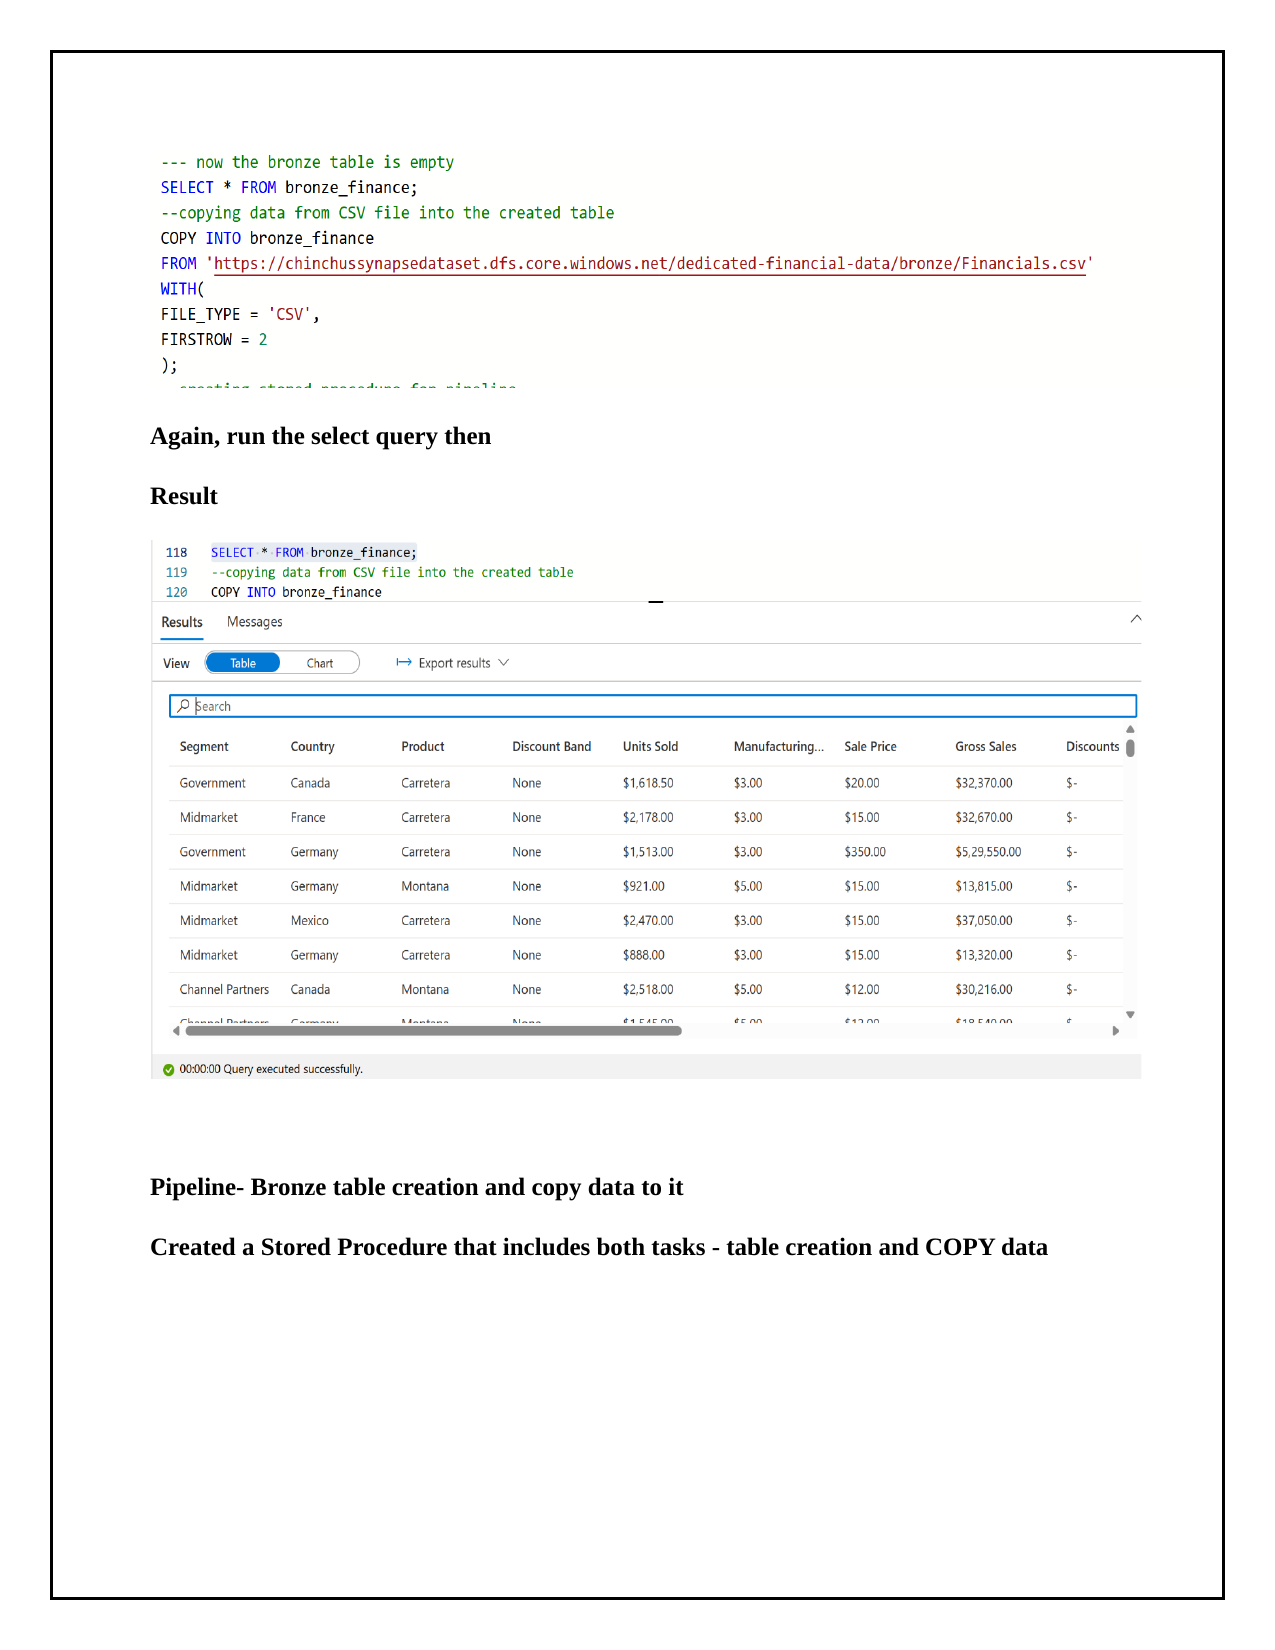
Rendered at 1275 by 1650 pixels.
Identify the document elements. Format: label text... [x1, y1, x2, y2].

picture [150, 150, 1200, 388]
text Created a Stored Procedure that includes both tasks - table creation and COPY data [150, 1232, 1125, 1261]
text Again, run the select query then [150, 421, 1125, 450]
text Result [150, 481, 1125, 510]
text Pipeline- Bronze table creation and copy data to it [150, 1172, 1125, 1201]
picture [150, 540, 1142, 1079]
